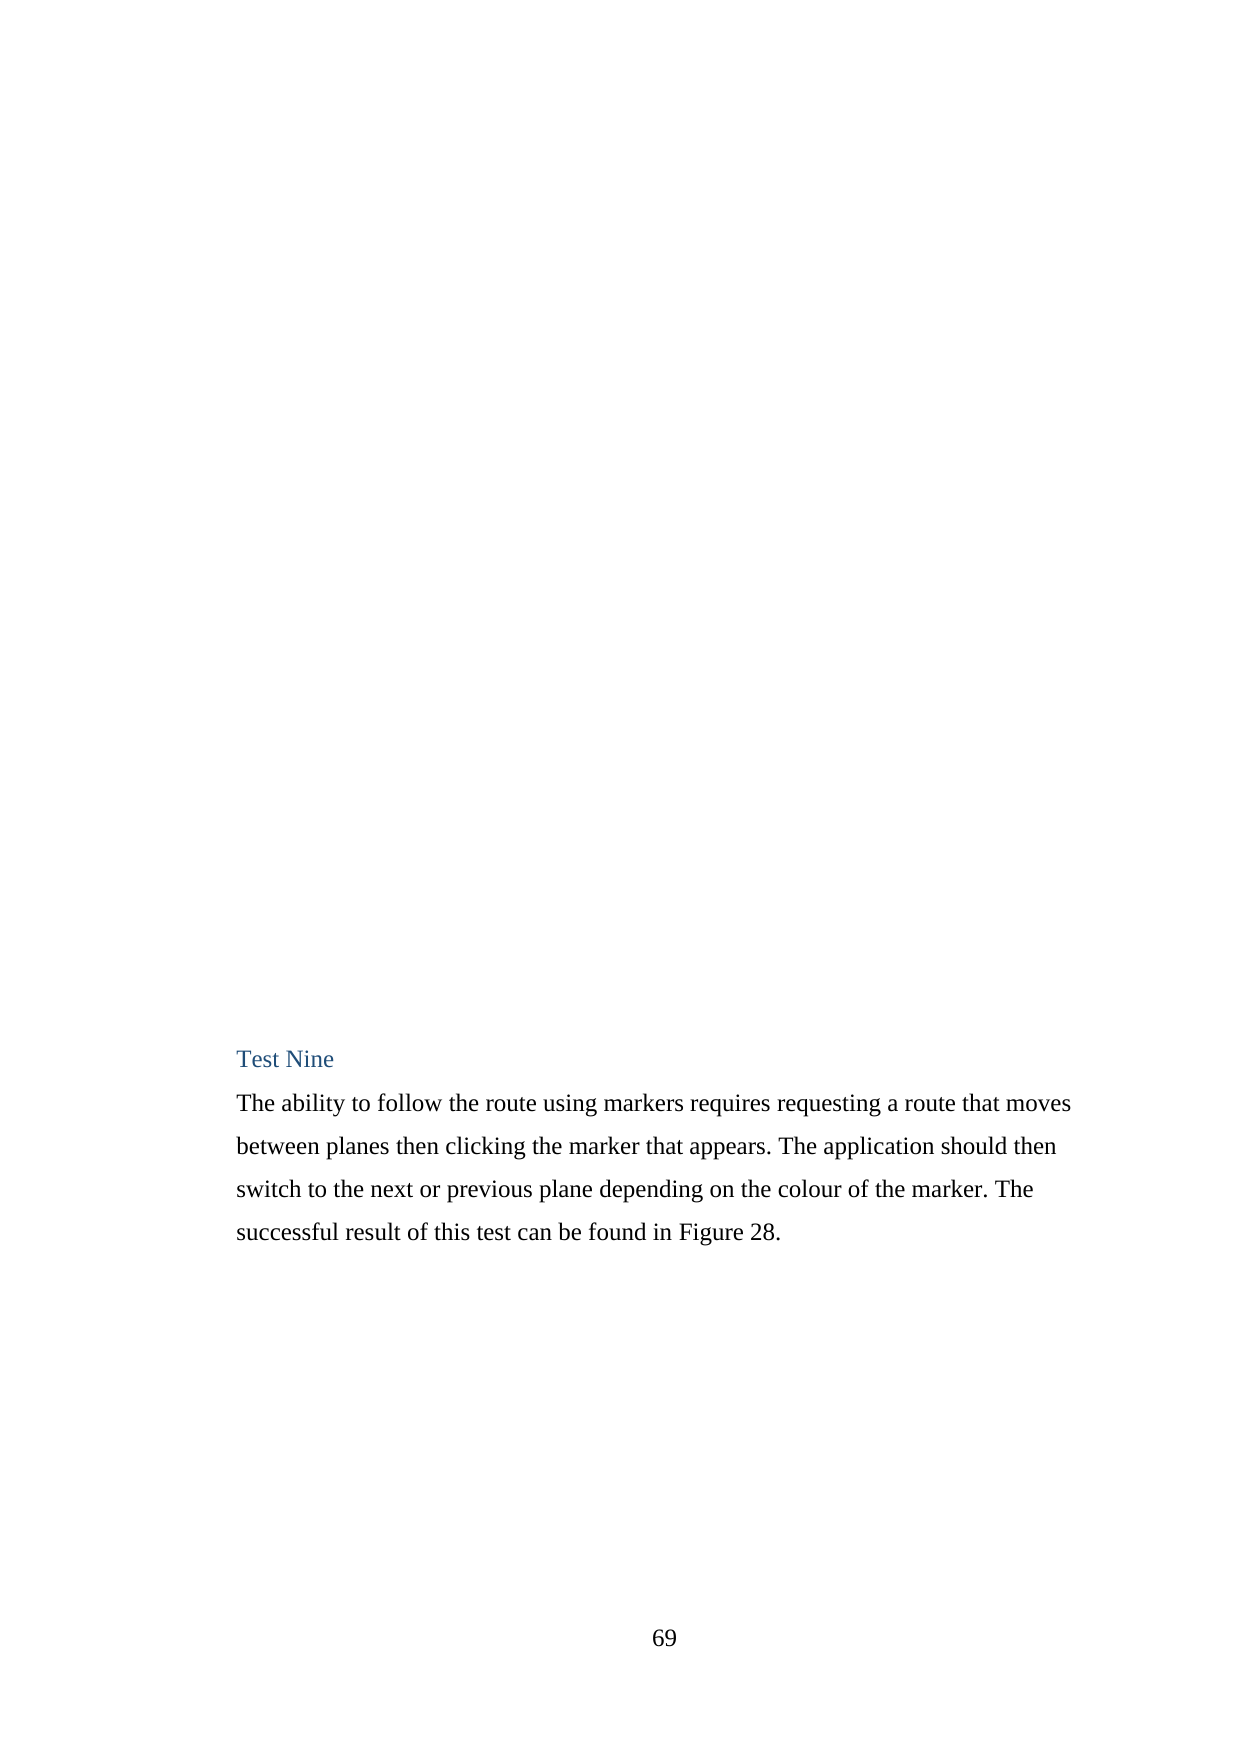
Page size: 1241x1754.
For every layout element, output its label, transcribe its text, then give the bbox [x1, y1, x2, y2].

subtitle Test Nine [236, 1044, 1092, 1073]
text The ability to follow the route using markers requires requesting a route that moves between planes then clicking the marker that appears. The application should then switch to the next or previous plane depending on the colour of the marker. The successful result of this test can be found in Figure 28. [236, 1088, 1092, 1246]
